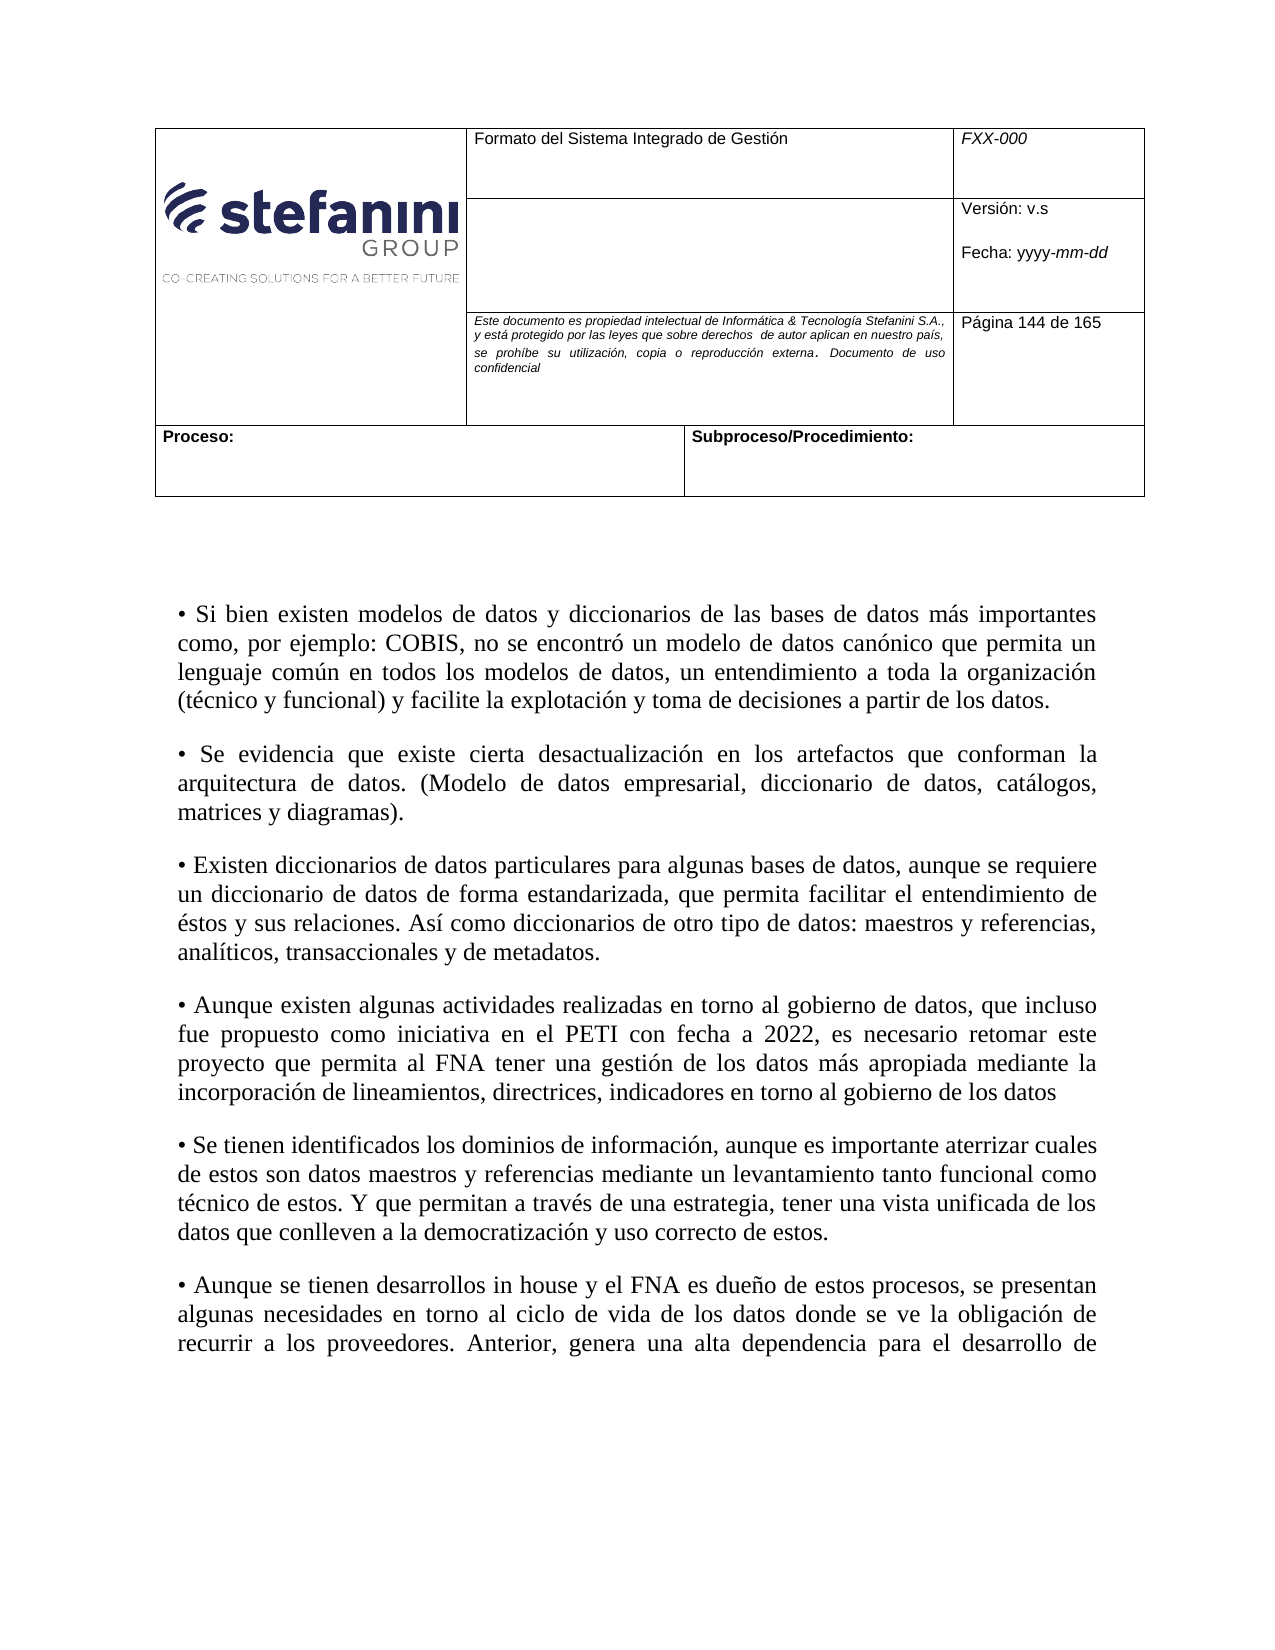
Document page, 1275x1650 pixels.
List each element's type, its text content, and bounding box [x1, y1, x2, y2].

text • Se evidencia que existe cierta desactualización en los artefactos que conforman la arquitectura de datos. (Modelo de datos empresarial, diccionario de datos, catálogos, matrices y diagramas). [177, 739, 1098, 826]
text • Si bien existen modelos de datos y diccionarios de las bases de datos más importantes como, por ejemplo: COBIS, no se encontró un modelo de datos canónico que permita un lenguaje común en todos los modelos de datos, un entendimiento a toda la organización (técnico y funcional) y facilite la explotación y toma de decisiones a partir de los datos. [177, 599, 1098, 714]
text • Aunque existen algunas actividades realizadas en torno al gobierno de datos, que incluso fue propuesto como iniciativa en el PETI con fecha a 2022, es necesario retomar este proyecto que permita al FNA tener una gestión de los datos más apropiada mediante la incorporación de lineamientos, directrices, indicadores en torno al gobierno de los datos [177, 991, 1098, 1106]
text • Existen diccionarios de datos particulares para algunas bases de datos, aunque se requiere un diccionario de datos de forma estandarizada, que permita facilitar el entendimiento de éstos y sus relaciones. Así como diccionarios de otro tipo de datos: maestros y referencias, analíticos, transaccionales y de metadatos. [177, 851, 1098, 966]
picture [162, 182, 460, 286]
text • Se tienen identificados los dominios de información, aunque es importante aterrizar cuales de estos son datos maestros y referencias mediante un levantamiento tanto funcional como técnico de estos. Y que permitan a través de una estrategia, tener una vista unificada de los datos que conlleven a la democratización y uso correcto de estos. [177, 1131, 1098, 1246]
text • Aunque se tienen desarrollos in house y el FNA es dueño de estos procesos, se presentan algunas necesidades en torno al ciclo de vida de los datos donde se ve la obligación de recurrir a los proveedores. Anterior, genera una alta dependencia para el desarrollo de actividades operativas (inclusión de campos, reglas de negocio, generación de indicadores, entre otras). [177, 1271, 1098, 1357]
